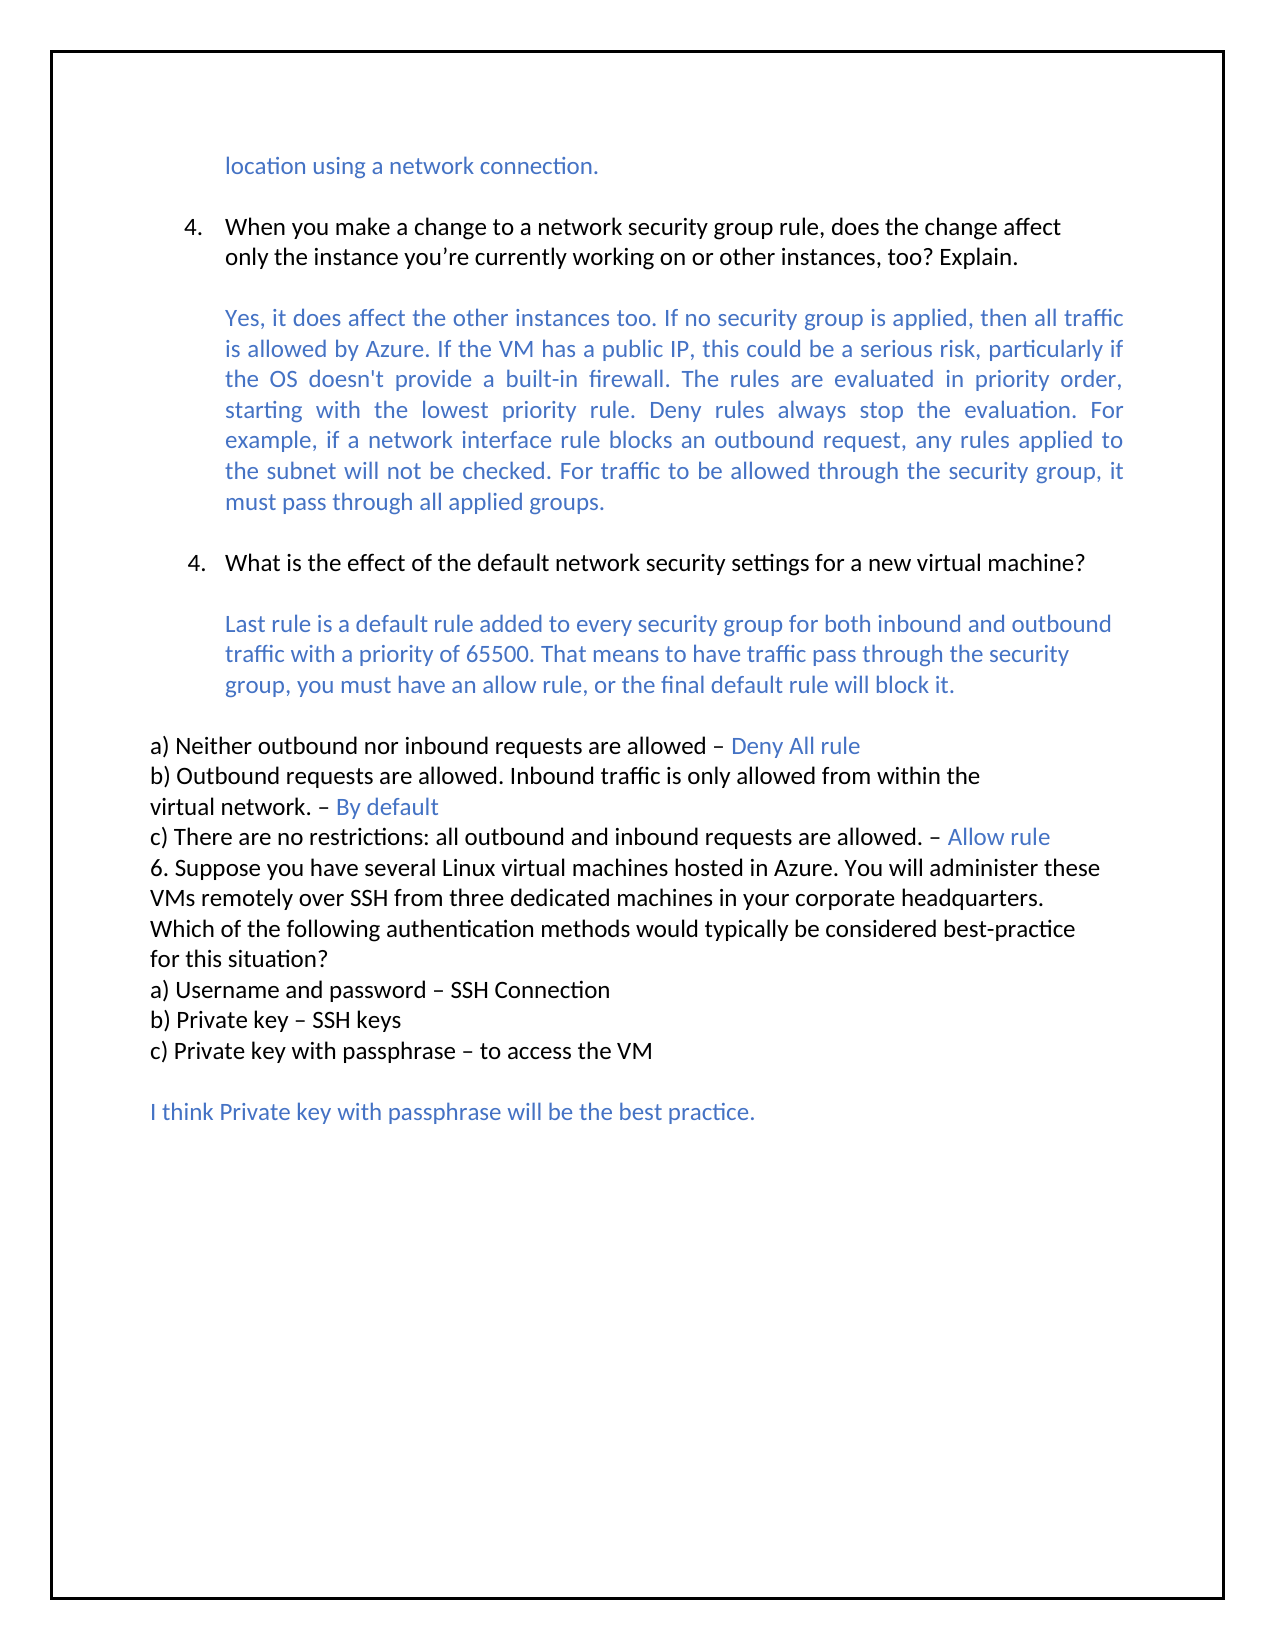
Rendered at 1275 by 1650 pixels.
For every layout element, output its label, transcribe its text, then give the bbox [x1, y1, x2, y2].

text Which of the following authentication methods would typically be considered best-practice [150, 913, 1125, 943]
text 6. Suppose you have several Linux virtual machines hosted in Azure. You will administer these [150, 852, 1125, 882]
text a) Neither outbound nor inbound requests are allowed – Deny All rule [150, 730, 1125, 760]
text b) Private key – SSH keys [150, 1004, 1125, 1035]
text b) Outbound requests are allowed. Inbound traffic is only allowed from within the [150, 760, 1125, 791]
text only the instance you’re currently working on or other instances, too? Explain. [225, 242, 1125, 272]
text a) Username and password – SSH Connection [150, 974, 1125, 1004]
text c) There are no restrictions: all outbound and inbound requests are allowed. – Allow rule [150, 821, 1125, 852]
text c) Private key with passphrase – to access the VM [150, 1035, 1125, 1066]
text virtual network. – By default [150, 791, 1125, 821]
list location using a network connection. [225, 150, 1125, 181]
list What is the effect of the default network security settings for a new virtual machine? [187, 547, 1125, 577]
text 4. When you make a change to a network security group rule, does the change affect [150, 211, 1125, 242]
text Yes, it does affect the other instances too. If no security group is applied, then all traffic is allowed by Azure. If the VM has a public IP, this could be a serious risk, particularly if the OS doesn't provide a built-in firewall. The rules are evaluated in priority order, starting with the lowest priority rule. Deny rules always stop the evaluation. For example, if a network interface rule blocks an outbound request, any rules applied to the subnet will not be checked. For traffic to be allowed through the security group, it must pass through all applied groups. [225, 303, 1125, 516]
list Last rule is a default rule added to every security group for both inbound and outbound traffic with a priority of 65500. That means to have traffic pass through the security group, you must have an allow rule, or the final default rule will block it. [225, 608, 1125, 699]
text for this situation? [150, 943, 1125, 974]
text I think Private key with passphrase will be the best practice. [150, 1096, 1125, 1127]
text VMs remotely over SSH from three dedicated machines in your corporate headquarters. [150, 882, 1125, 913]
